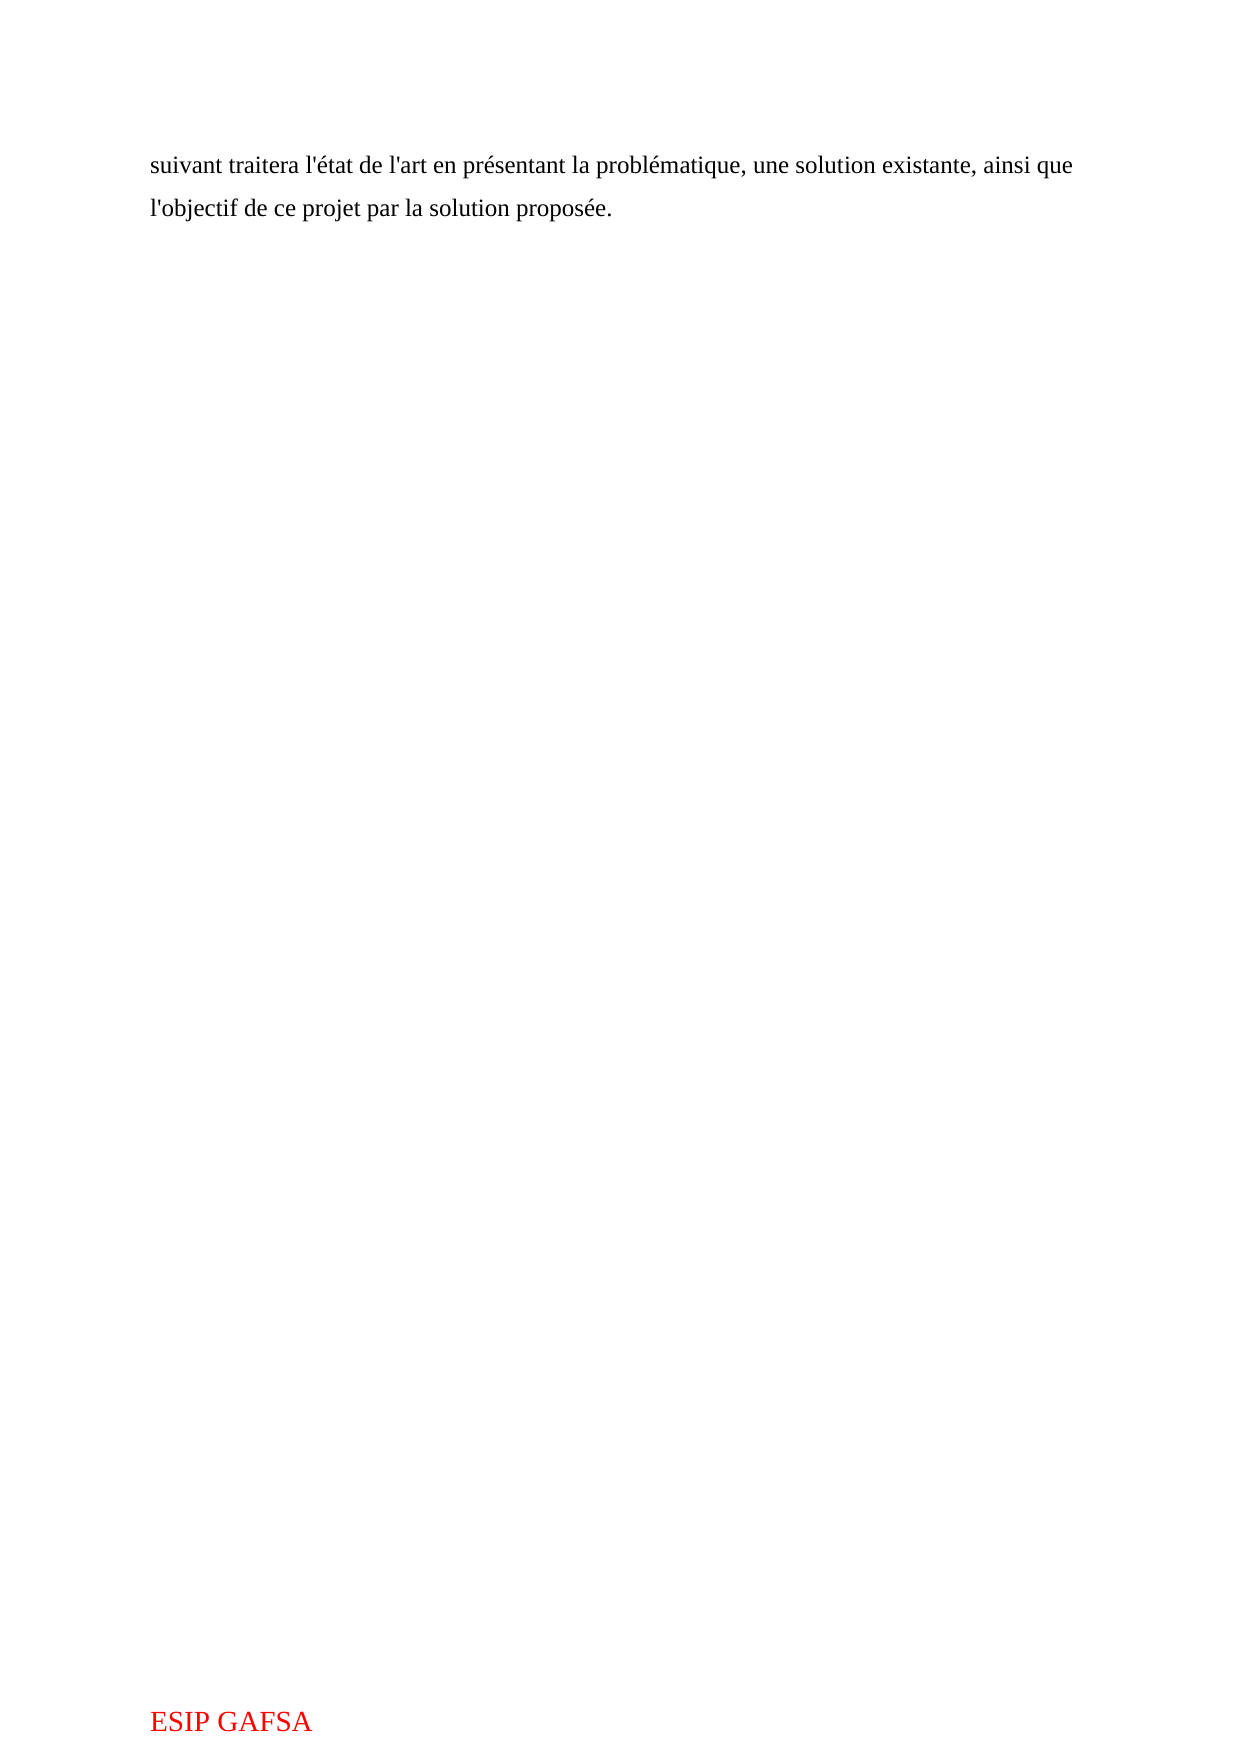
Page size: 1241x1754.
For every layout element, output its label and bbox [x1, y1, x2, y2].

text [150, 150, 1090, 222]
